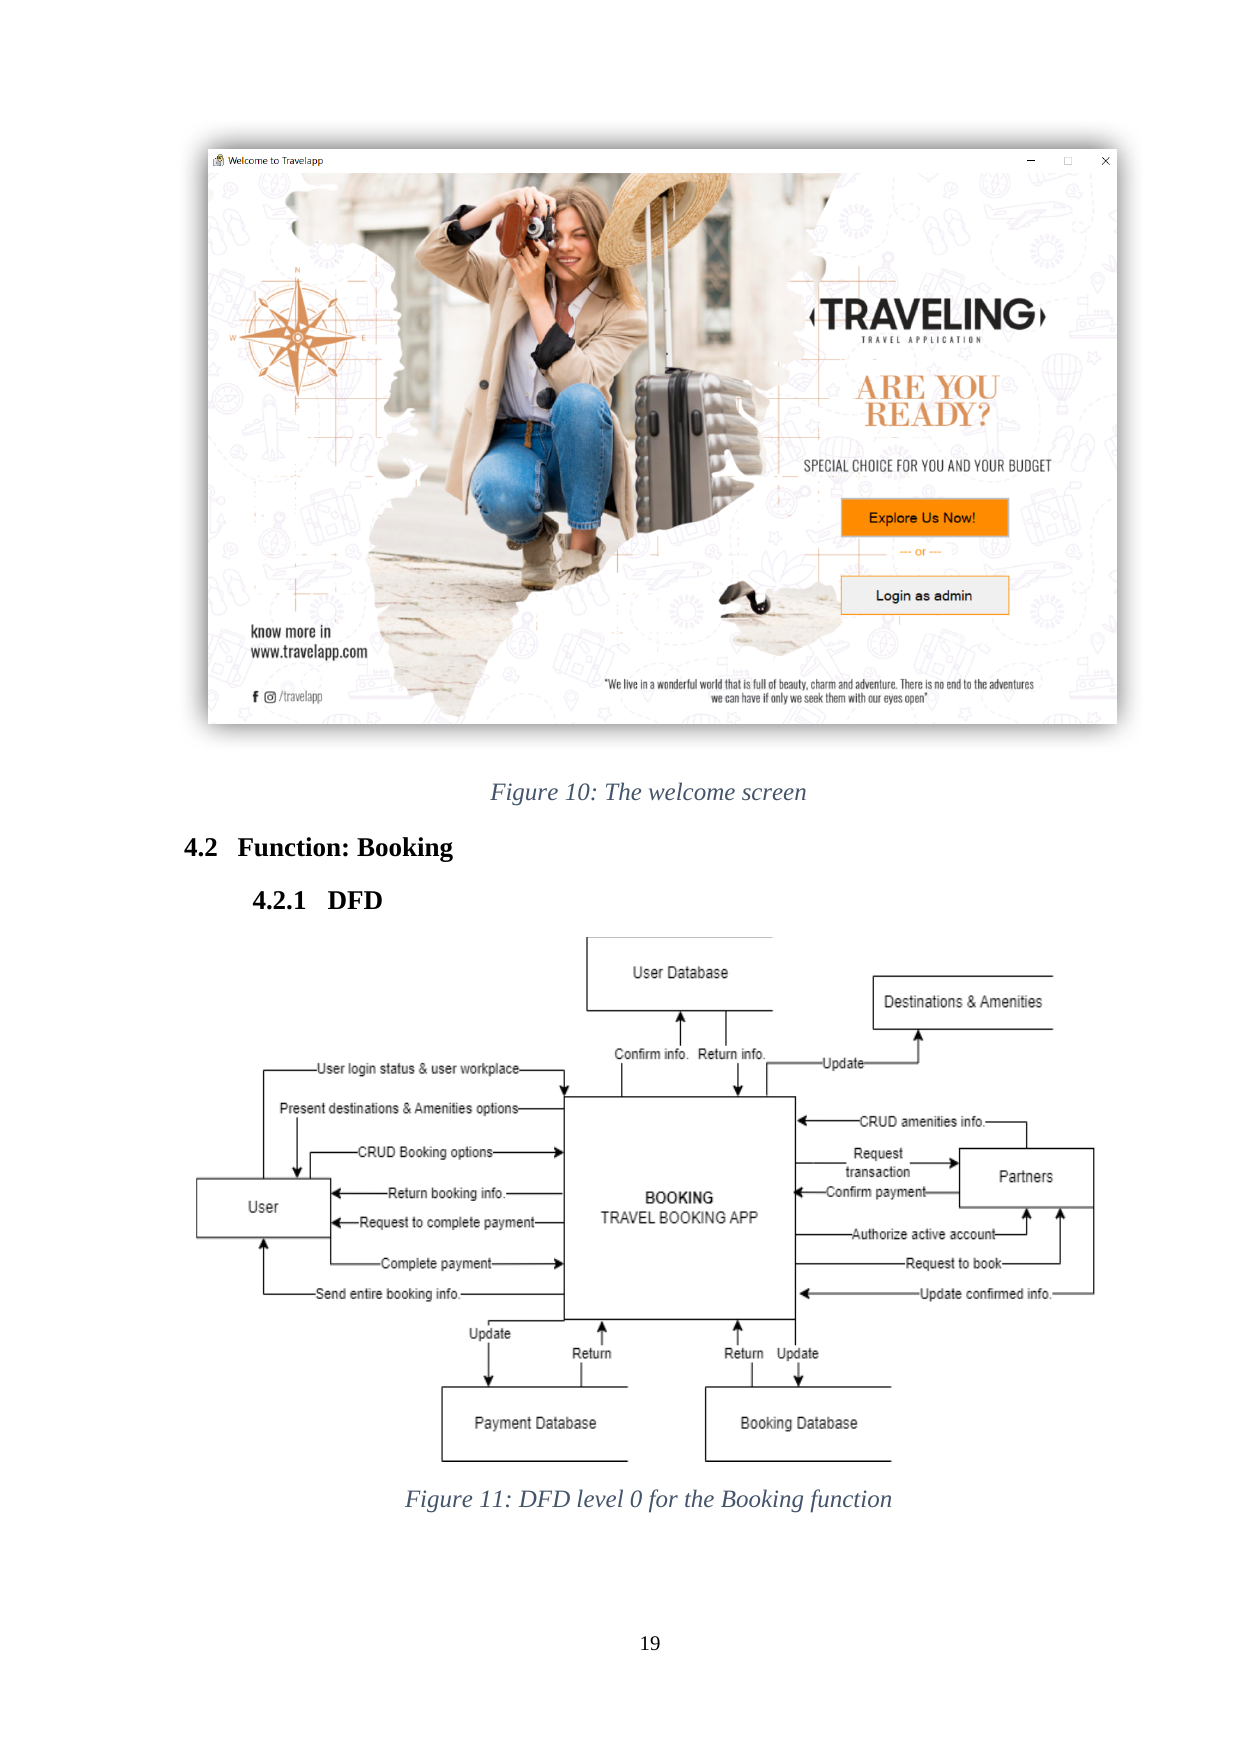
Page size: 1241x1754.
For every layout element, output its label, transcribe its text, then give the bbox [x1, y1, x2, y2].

subtitle 4.2.1 DFD [177, 884, 1122, 915]
picture [208, 149, 1117, 724]
subtitle 4.2 Function: Booking [177, 831, 1122, 862]
picture [196, 937, 1104, 1462]
